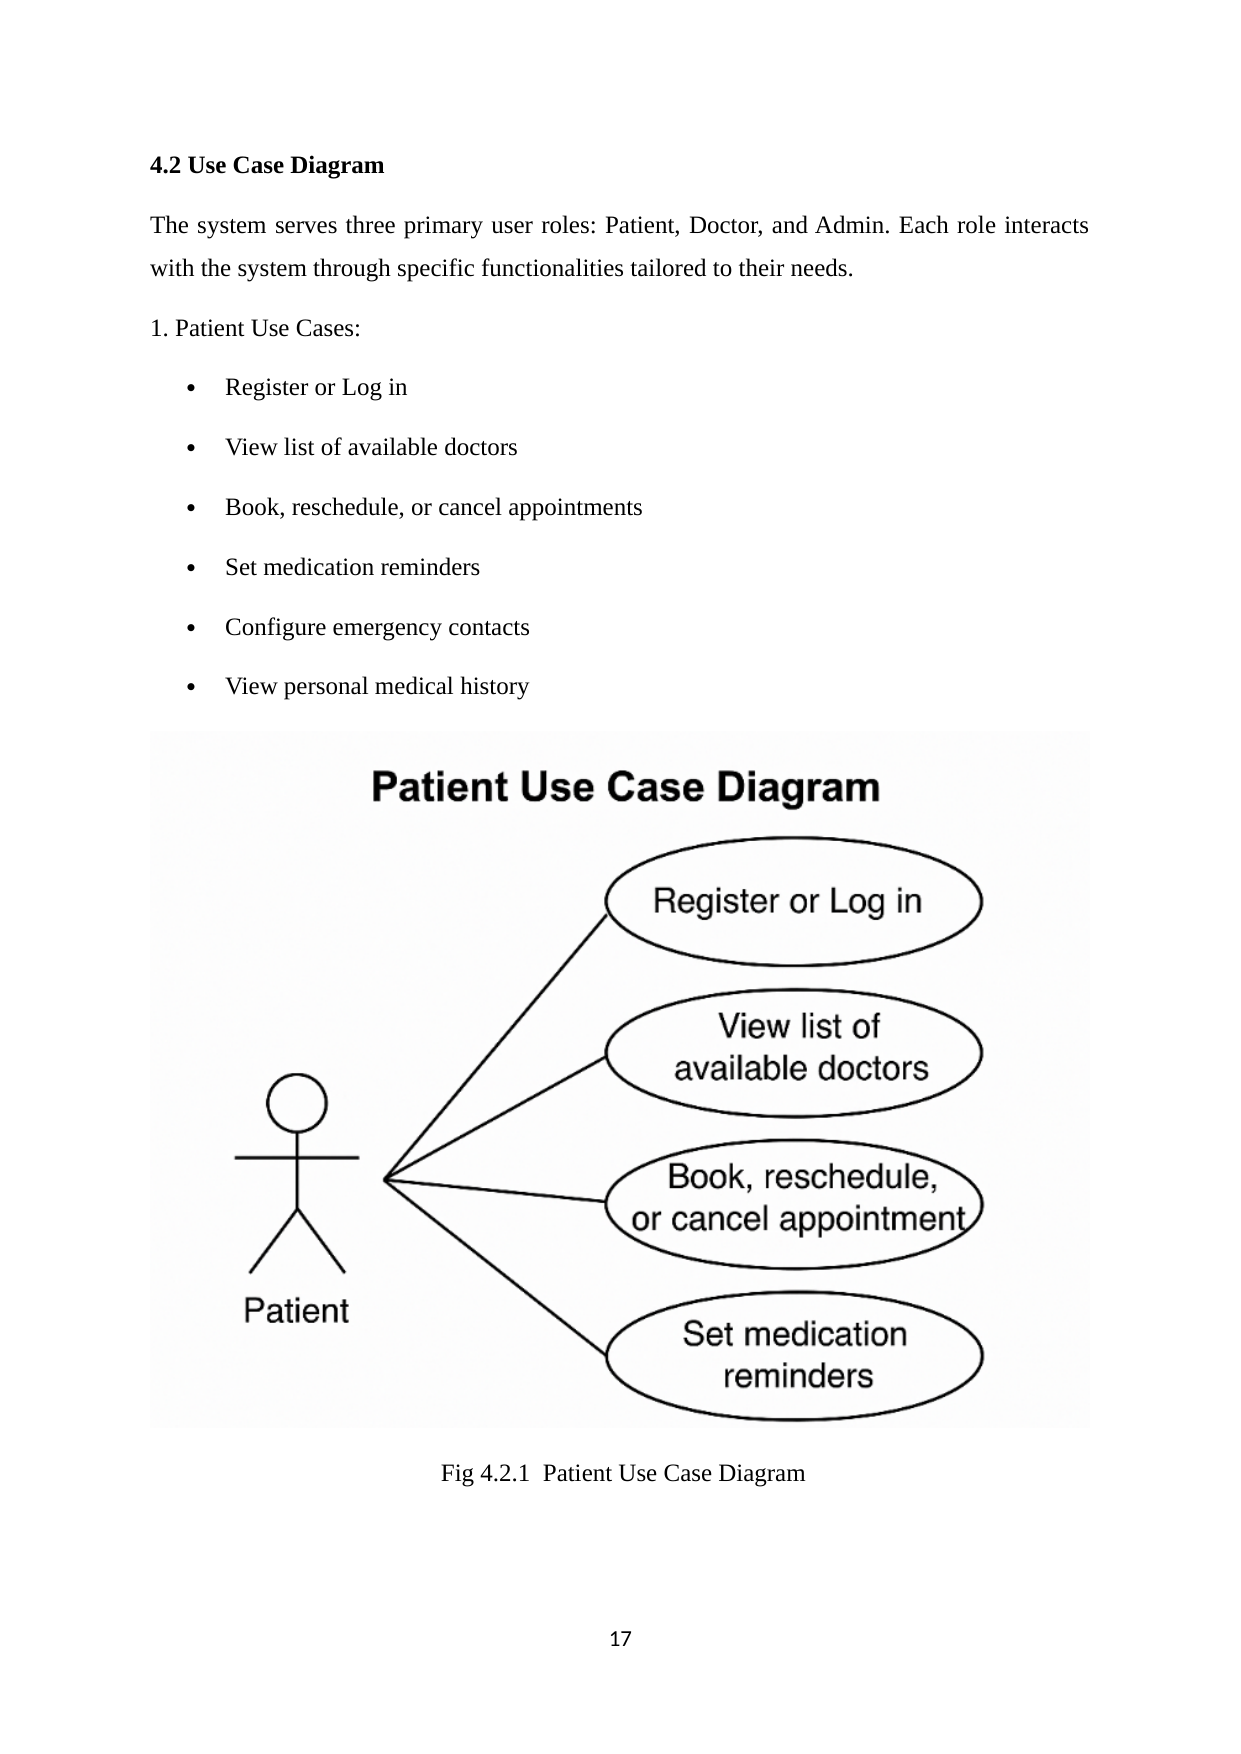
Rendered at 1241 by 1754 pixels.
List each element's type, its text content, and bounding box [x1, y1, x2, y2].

picture [150, 731, 1091, 1428]
text 4.2 Use Case Diagram [150, 150, 1090, 179]
list Set medication reminders [187, 552, 1090, 581]
text Fig 4.2.1 Patient Use Case Diagram [150, 1458, 1090, 1487]
list View personal medical history [187, 671, 1090, 700]
list Register or Log in [187, 372, 1090, 401]
text 1. Patient Use Cases: [150, 313, 1090, 341]
list View list of available doctors [187, 432, 1090, 461]
text The system serves three primary user roles: Patient, Doctor, and Admin. Each role interacts with the system through specific functionalities tailored to their needs. [150, 210, 1090, 282]
list Book, reschedule, or cancel appointments [187, 492, 1090, 521]
list Configure emergency contacts [187, 612, 1090, 640]
